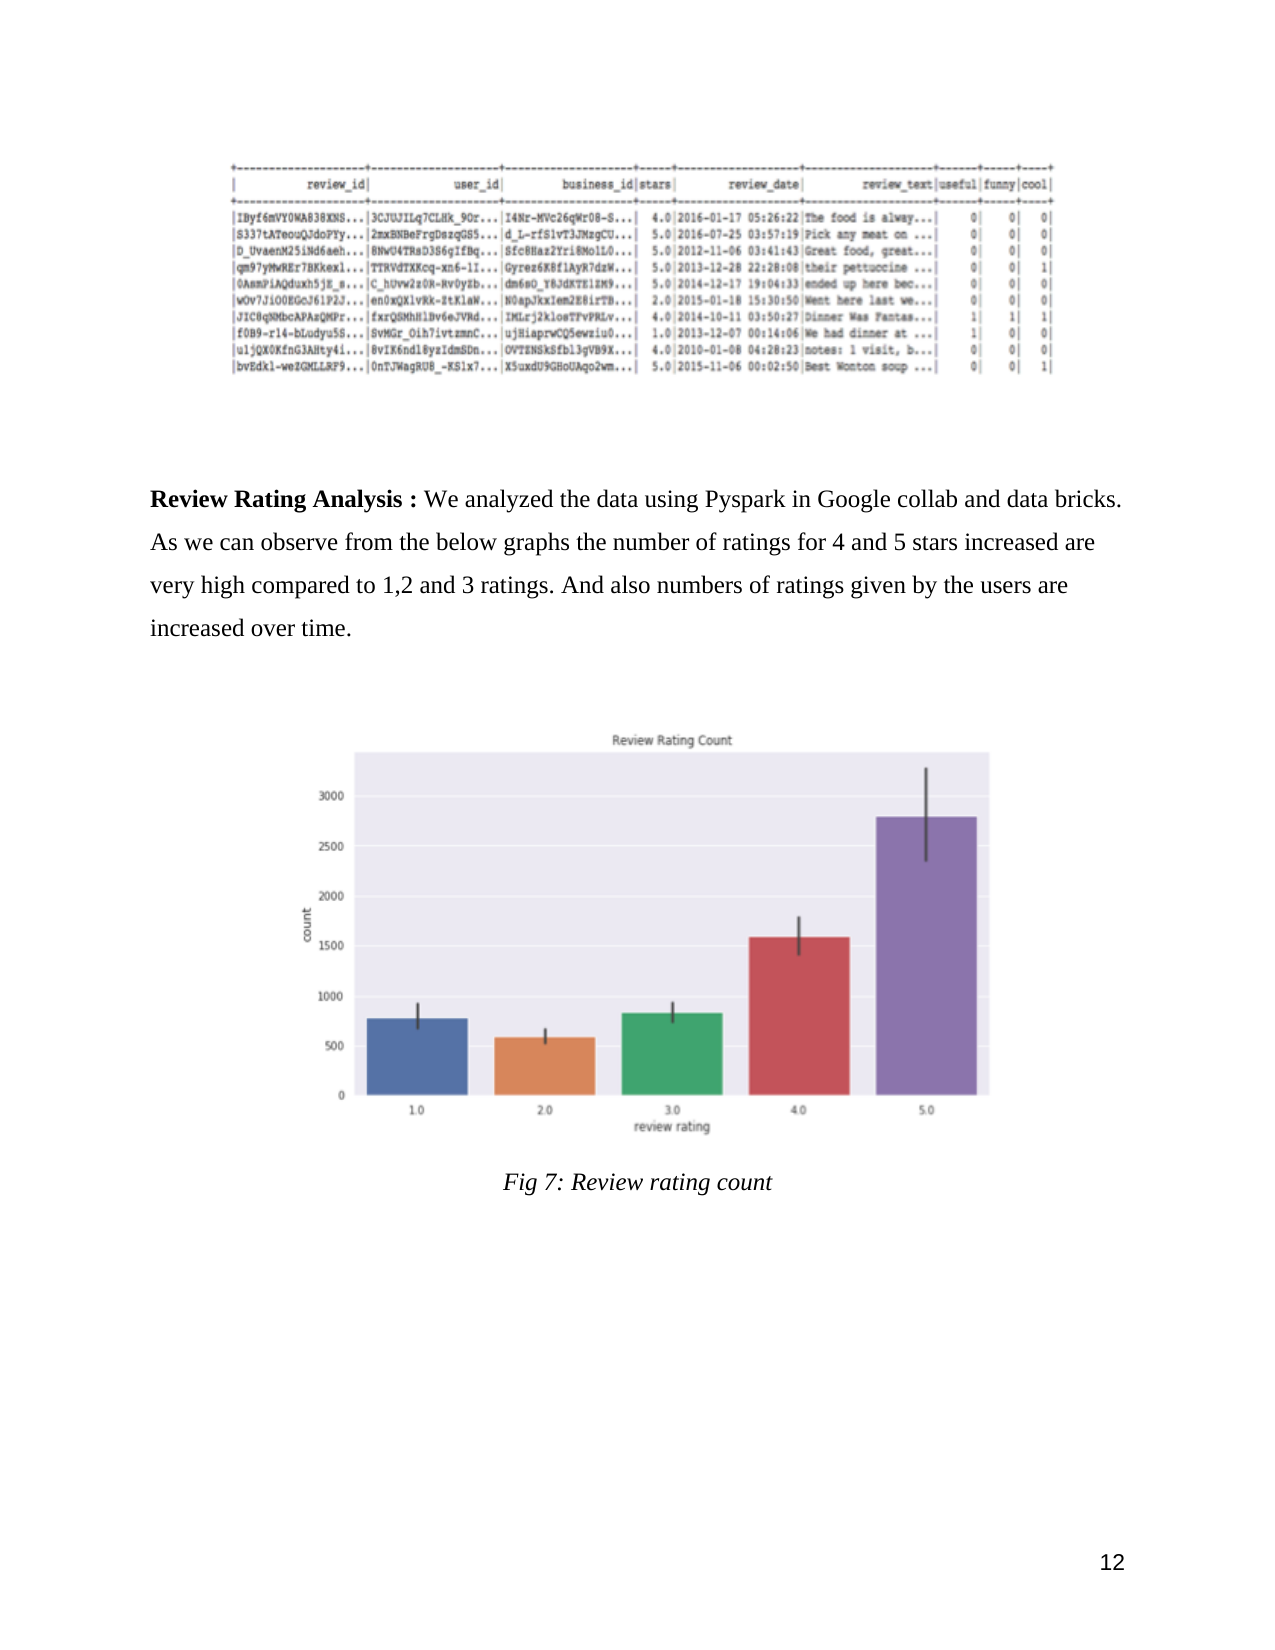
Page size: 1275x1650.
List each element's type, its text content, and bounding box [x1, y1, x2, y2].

text Fig 7: Review rating count [150, 1167, 1125, 1196]
picture [225, 150, 1056, 389]
picture [274, 712, 1007, 1153]
subtitle Review Rating Analysis : We analyzed the data using Pyspark in Google collab and data bricks. As we can observe from the below graphs the number of ratings for 4 and 5 stars increased are very high compared to 1,2 and 3 ratings. And also numbers of ratings given by the users are increased over time. [150, 484, 1125, 642]
